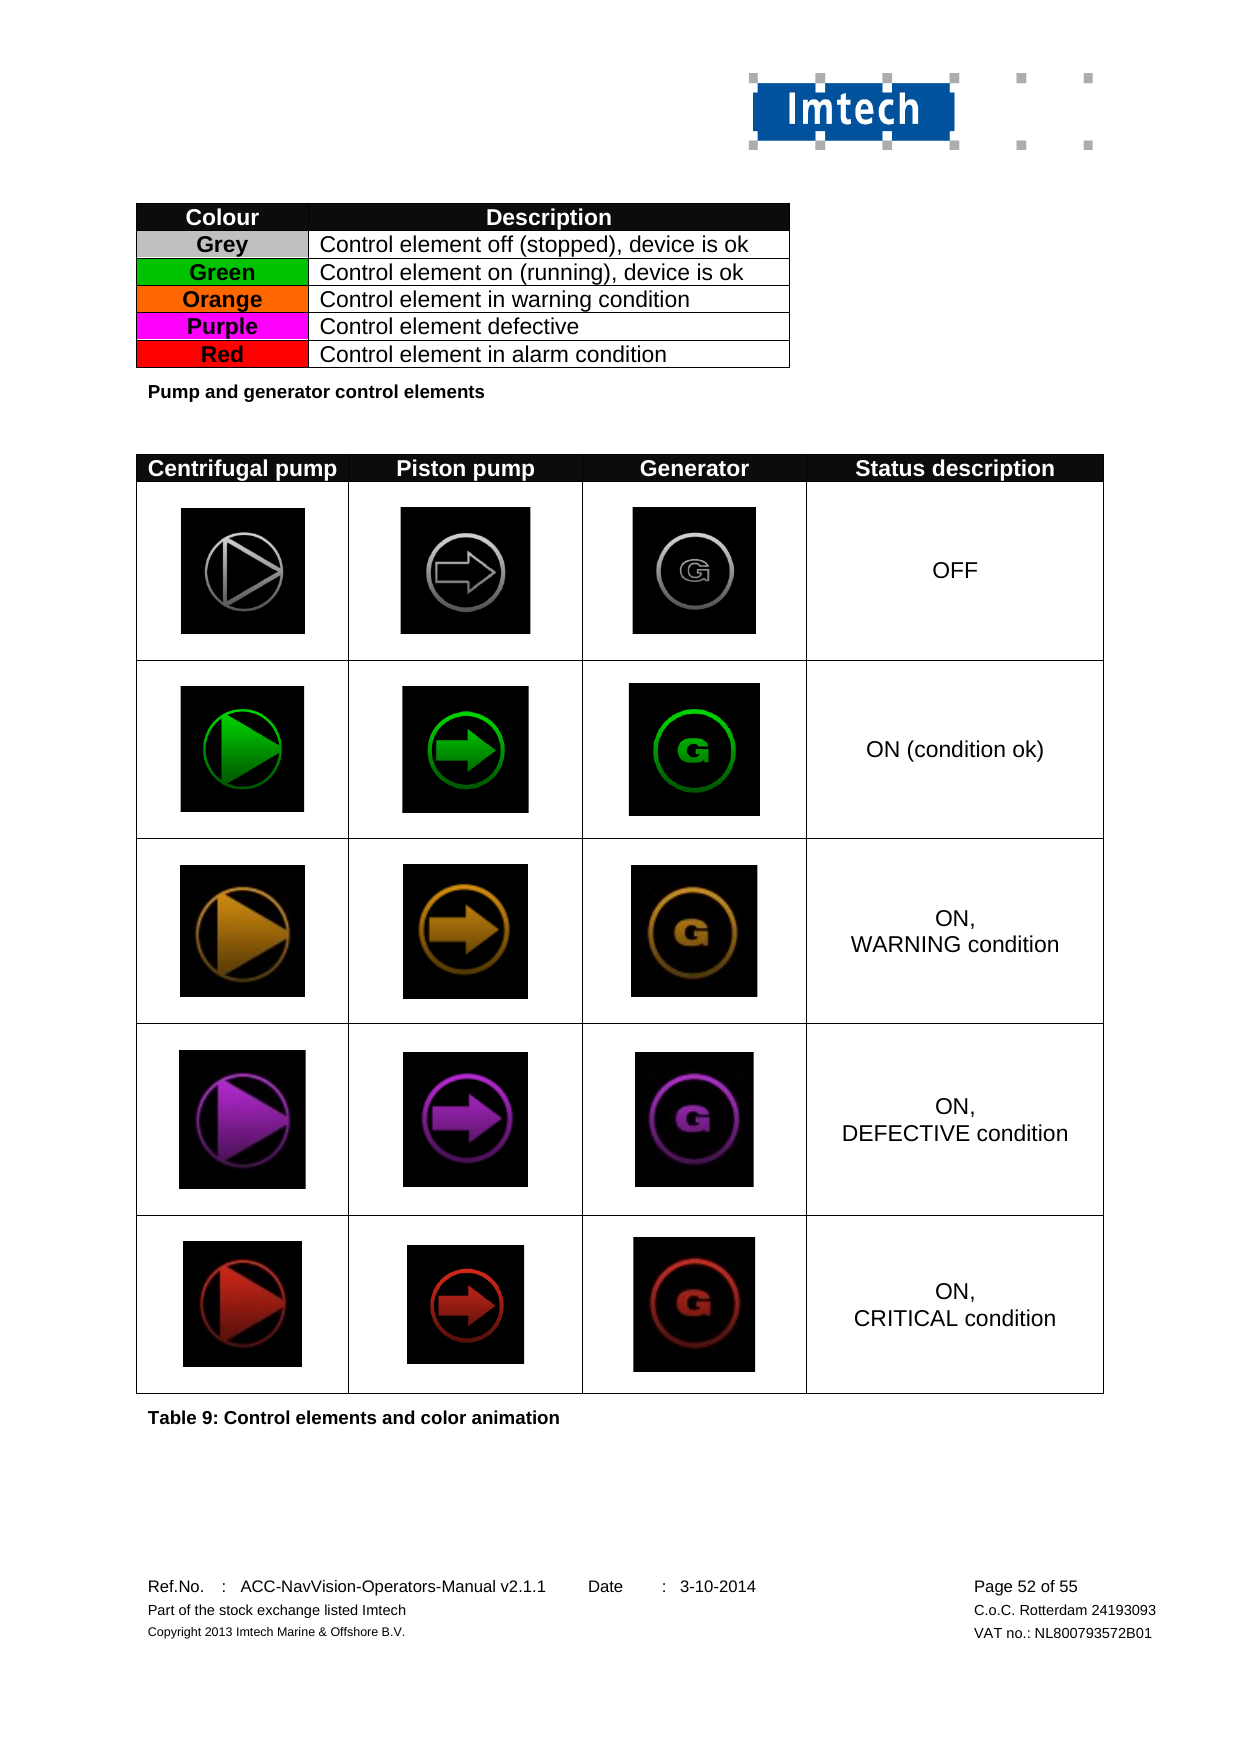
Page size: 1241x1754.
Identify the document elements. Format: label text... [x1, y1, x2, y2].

table_cell [583, 1216, 806, 1393]
text Table 9: Control elements and color animation [148, 1407, 1093, 1428]
picture [180, 865, 305, 997]
table_header Piston pump [349, 455, 582, 481]
picture [403, 864, 528, 999]
picture [402, 686, 529, 813]
picture [748, 73, 1093, 150]
picture [632, 507, 756, 634]
table_cell [583, 839, 806, 1023]
table_cell Control element on (running), device is ok [309, 259, 789, 285]
table_cell Purple [137, 313, 308, 339]
table_cell [349, 1216, 582, 1393]
table_cell [137, 1024, 348, 1214]
table_cell Red [137, 341, 308, 367]
table_cell [137, 482, 348, 659]
picture [180, 686, 305, 812]
picture [631, 865, 758, 997]
table_cell [583, 482, 806, 659]
table_cell [583, 1024, 806, 1214]
table_cell ON (condition ok) [807, 661, 1103, 838]
picture [635, 1052, 754, 1187]
picture [180, 508, 305, 634]
picture [179, 1050, 306, 1189]
table_cell [349, 661, 582, 838]
table_header Colour [137, 204, 308, 230]
table_cell [349, 1024, 582, 1214]
table_cell [137, 1216, 348, 1393]
picture [403, 1052, 528, 1187]
table_cell ON, WARNING condition [807, 839, 1103, 1023]
table_cell Control element off (stopped), device is ok [309, 231, 789, 257]
picture [183, 1241, 302, 1367]
table_header Description [309, 204, 789, 230]
table_cell [583, 661, 806, 838]
picture [407, 1245, 525, 1364]
table_cell OFF [807, 482, 1103, 659]
table_cell ON, CRITICAL condition [807, 1216, 1103, 1393]
table_cell Green [137, 259, 308, 285]
table_cell [137, 661, 348, 838]
table_cell Orange [137, 286, 308, 312]
table_header Centrifugal pump [137, 455, 348, 481]
table_cell Grey [137, 231, 308, 257]
picture [633, 1237, 756, 1372]
table_cell [349, 482, 582, 659]
table_header Generator [583, 455, 806, 481]
table_cell [349, 839, 582, 1023]
table_cell [137, 839, 348, 1023]
table_cell Control element in alarm condition [309, 341, 789, 367]
table_header Status description [807, 455, 1103, 481]
picture [400, 507, 531, 634]
table_cell ON, DEFECTIVE condition [807, 1024, 1103, 1214]
picture [628, 683, 760, 816]
table_cell Control element in warning condition [309, 286, 789, 312]
text Pump and generator control elements [148, 381, 1093, 402]
table_cell Control element defective [309, 313, 789, 339]
